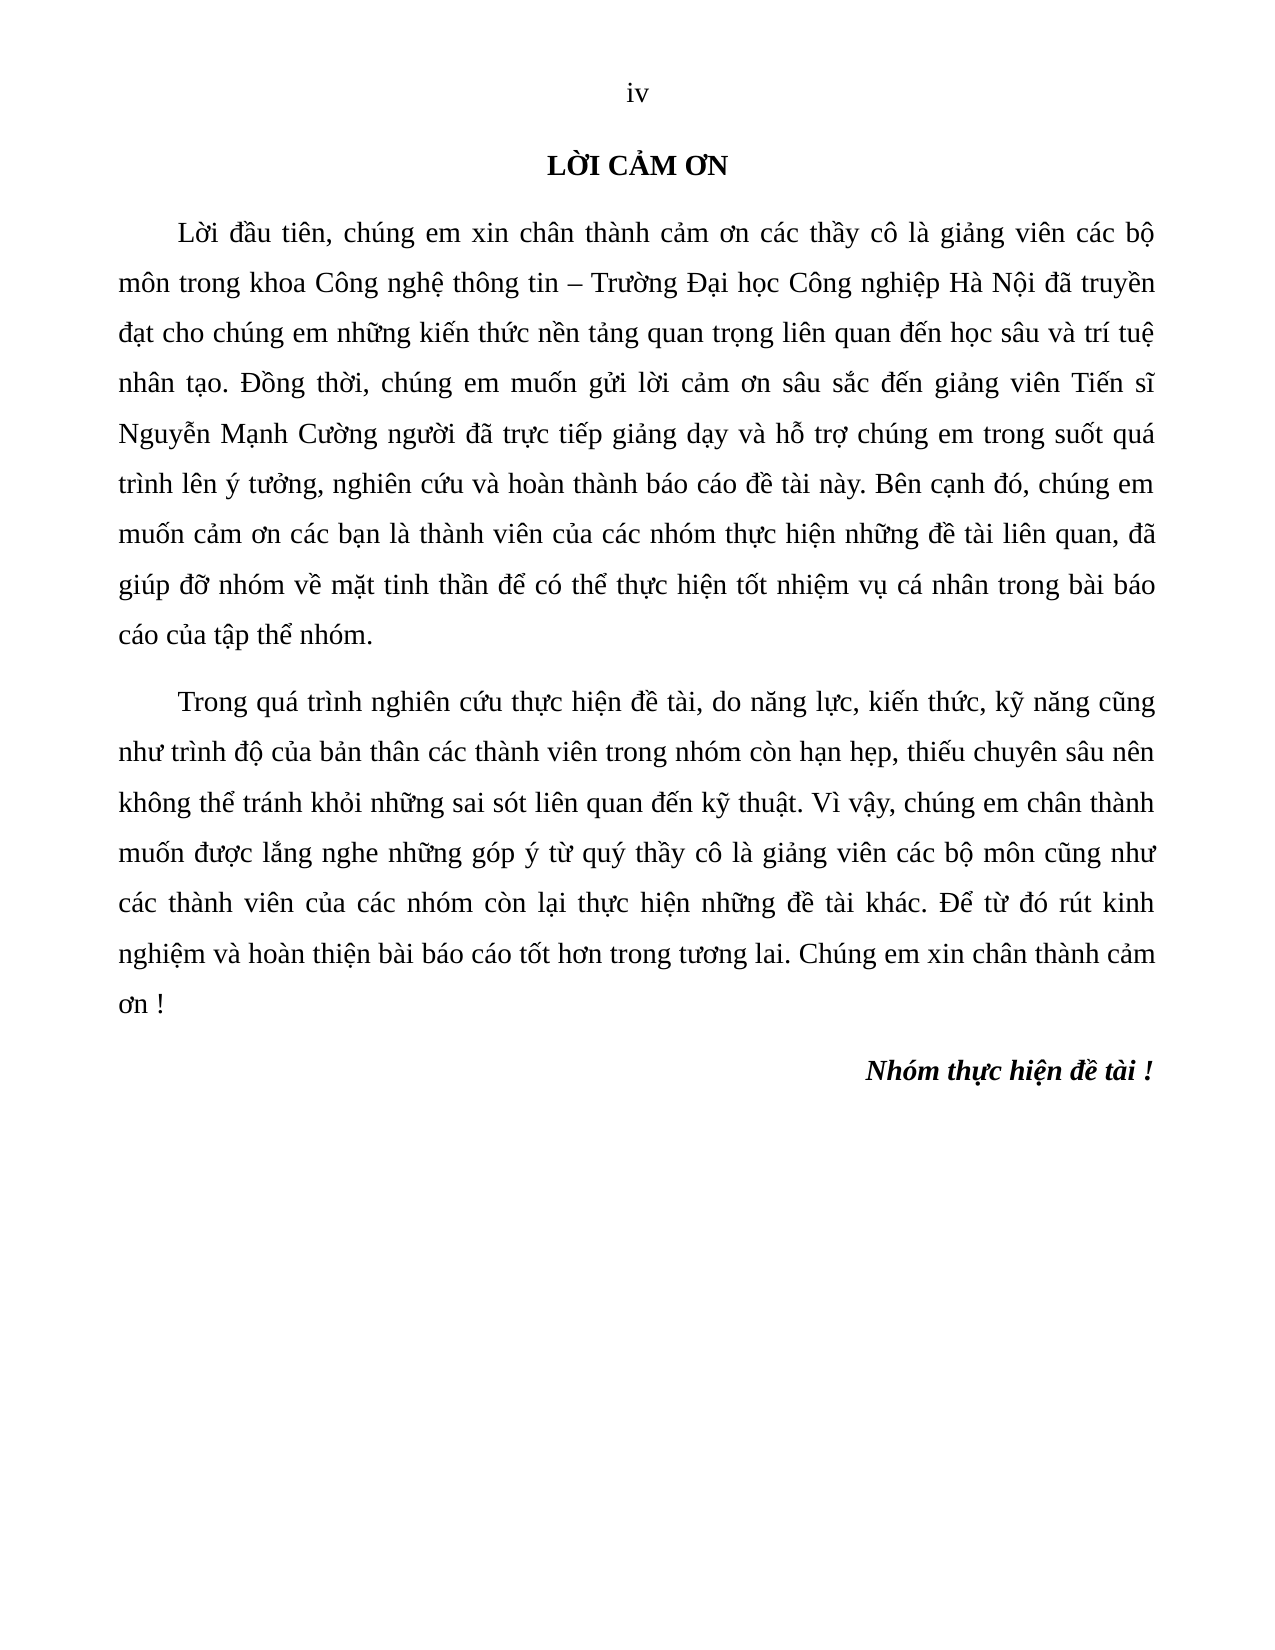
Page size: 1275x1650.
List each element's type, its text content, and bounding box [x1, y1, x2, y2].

text Lời đầu tiên, chúng em xin chân thành cảm ơn các thầy cô là giảng viên các bộ môn trong khoa Công nghệ thông tin – Trường Đại học Công nghiệp Hà Nội đã truyền đạt cho chúng em những kiến thức nền tảng quan trọng liên quan đến học sâu và trí tuệ nhân tạo. Đồng thời, chúng em muốn gửi lời cảm ơn sâu sắc đến giảng viên Tiến sĩ Nguyễn Mạnh Cường người đã trực tiếp giảng dạy và hỗ trợ chúng em trong suốt quá trình lên ý tưởng, nghiên cứu và hoàn thành báo cáo đề tài này. Bên cạnh đó, chúng em muốn cảm ơn các bạn là thành viên của các nhóm thực hiện những đề tài liên quan, đã giúp đỡ nhóm về mặt tinh thần để có thể thực hiện tốt nhiệm vụ cá nhân trong bài báo cáo của tập thể nhóm. [118, 215, 1157, 651]
text LỜI CẢM ƠN [118, 148, 1157, 181]
text Nhóm thực hiện đề tài ! [118, 1053, 1157, 1087]
text Trong quá trình nghiên cứu thực hiện đề tài, do năng lực, kiến thức, kỹ năng cũng như trình độ của bản thân các thành viên trong nhóm còn hạn hẹp, thiếu chuyên sâu nên không thể tránh khỏi những sai sót liên quan đến kỹ thuật. Vì vậy, chúng em chân thành muốn được lắng nghe những góp ý từ quý thầy cô là giảng viên các bộ môn cũng như các thành viên của các nhóm còn lại thực hiện những đề tài khác. Để từ đó rút kinh nghiệm và hoàn thiện bài báo cáo tốt hơn trong tương lai. Chúng em xin chân thành cảm ơn ! [118, 684, 1157, 1019]
